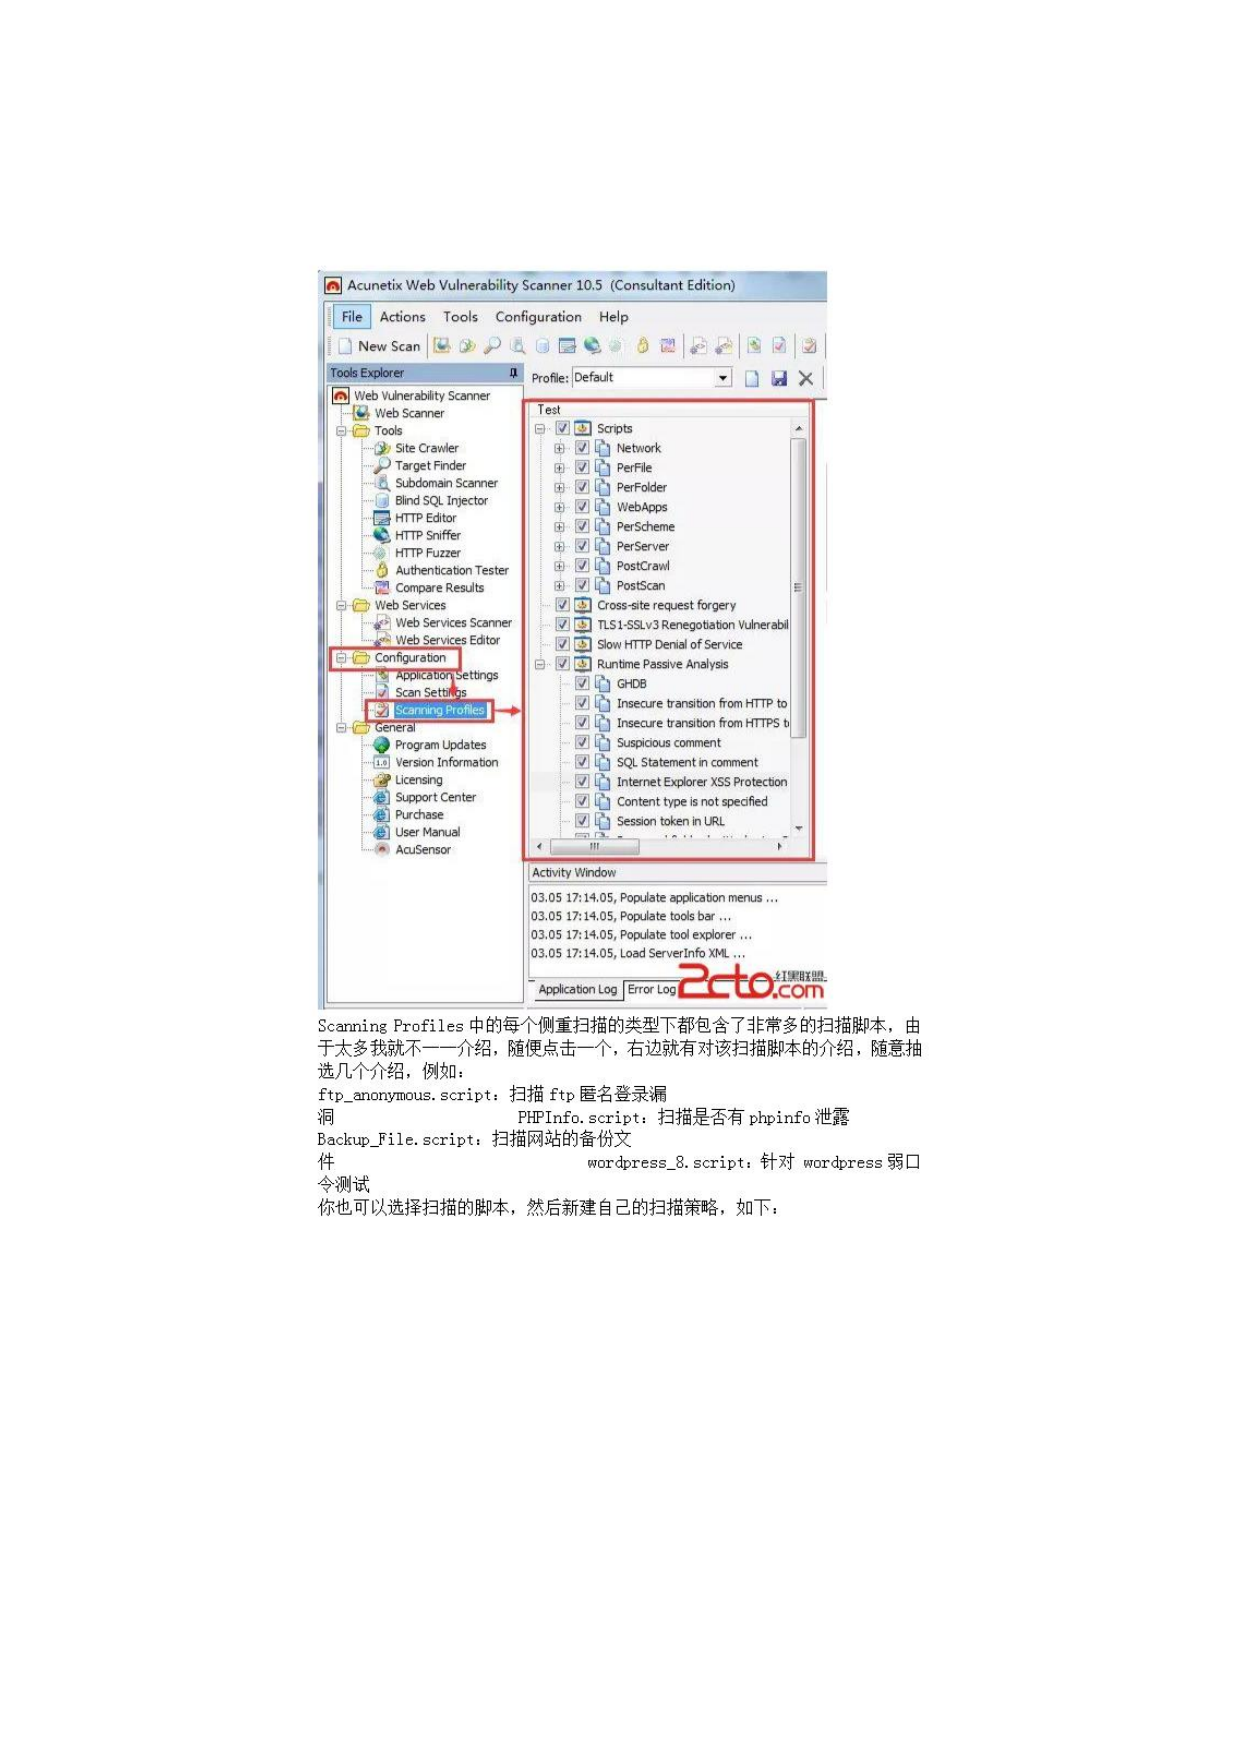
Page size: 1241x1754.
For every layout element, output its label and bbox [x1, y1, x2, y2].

picture [187, 162, 1053, 1386]
